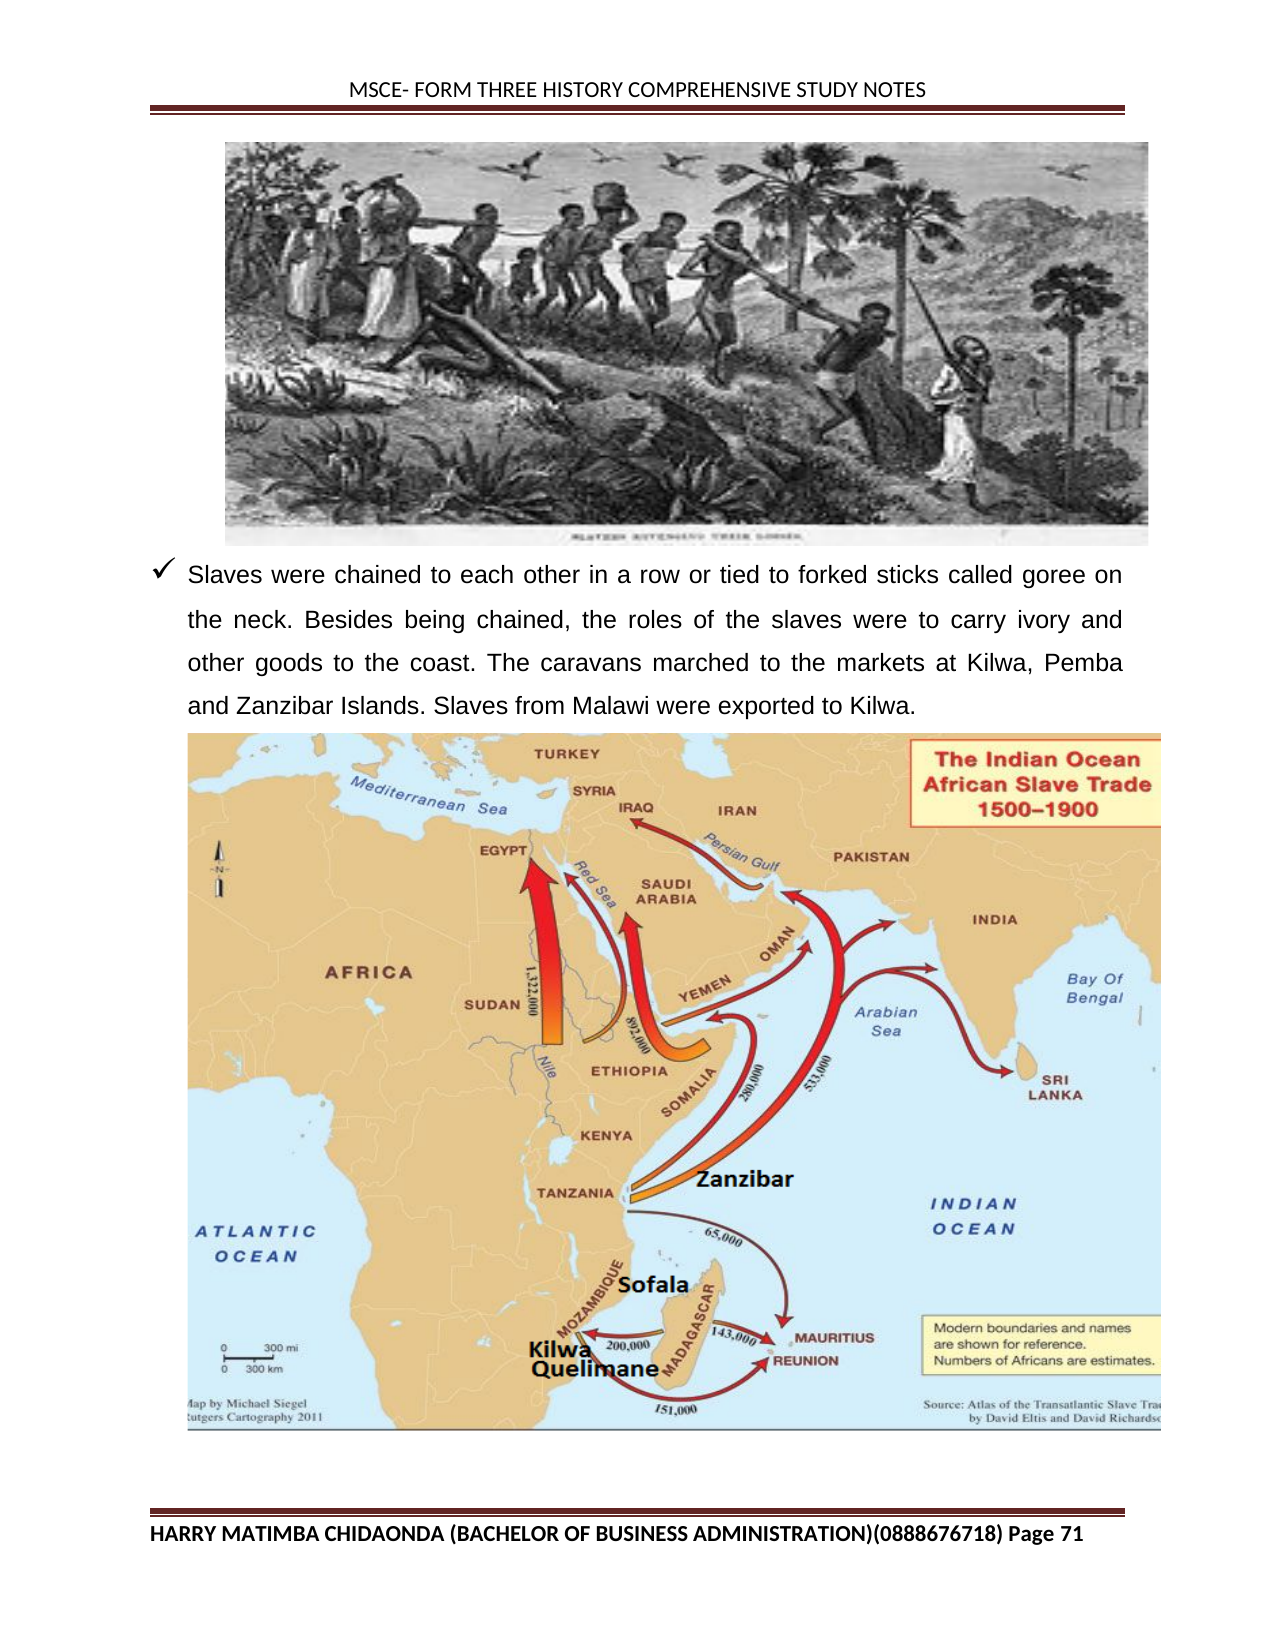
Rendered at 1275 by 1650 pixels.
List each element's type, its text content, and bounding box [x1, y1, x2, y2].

list Slaves were chained to each other in a row or tied to forked sticks called goree on the neck. Besides being chained, the roles of the slaves were to carry ivory and other goods to the coast. The caravans marched to the markets at Kilwa, Pemba and Zanzibar Islands. Slaves from Malawi were exported to Kilwa. [150, 559, 1125, 719]
picture [225, 142, 1149, 546]
picture [187, 733, 1161, 1433]
